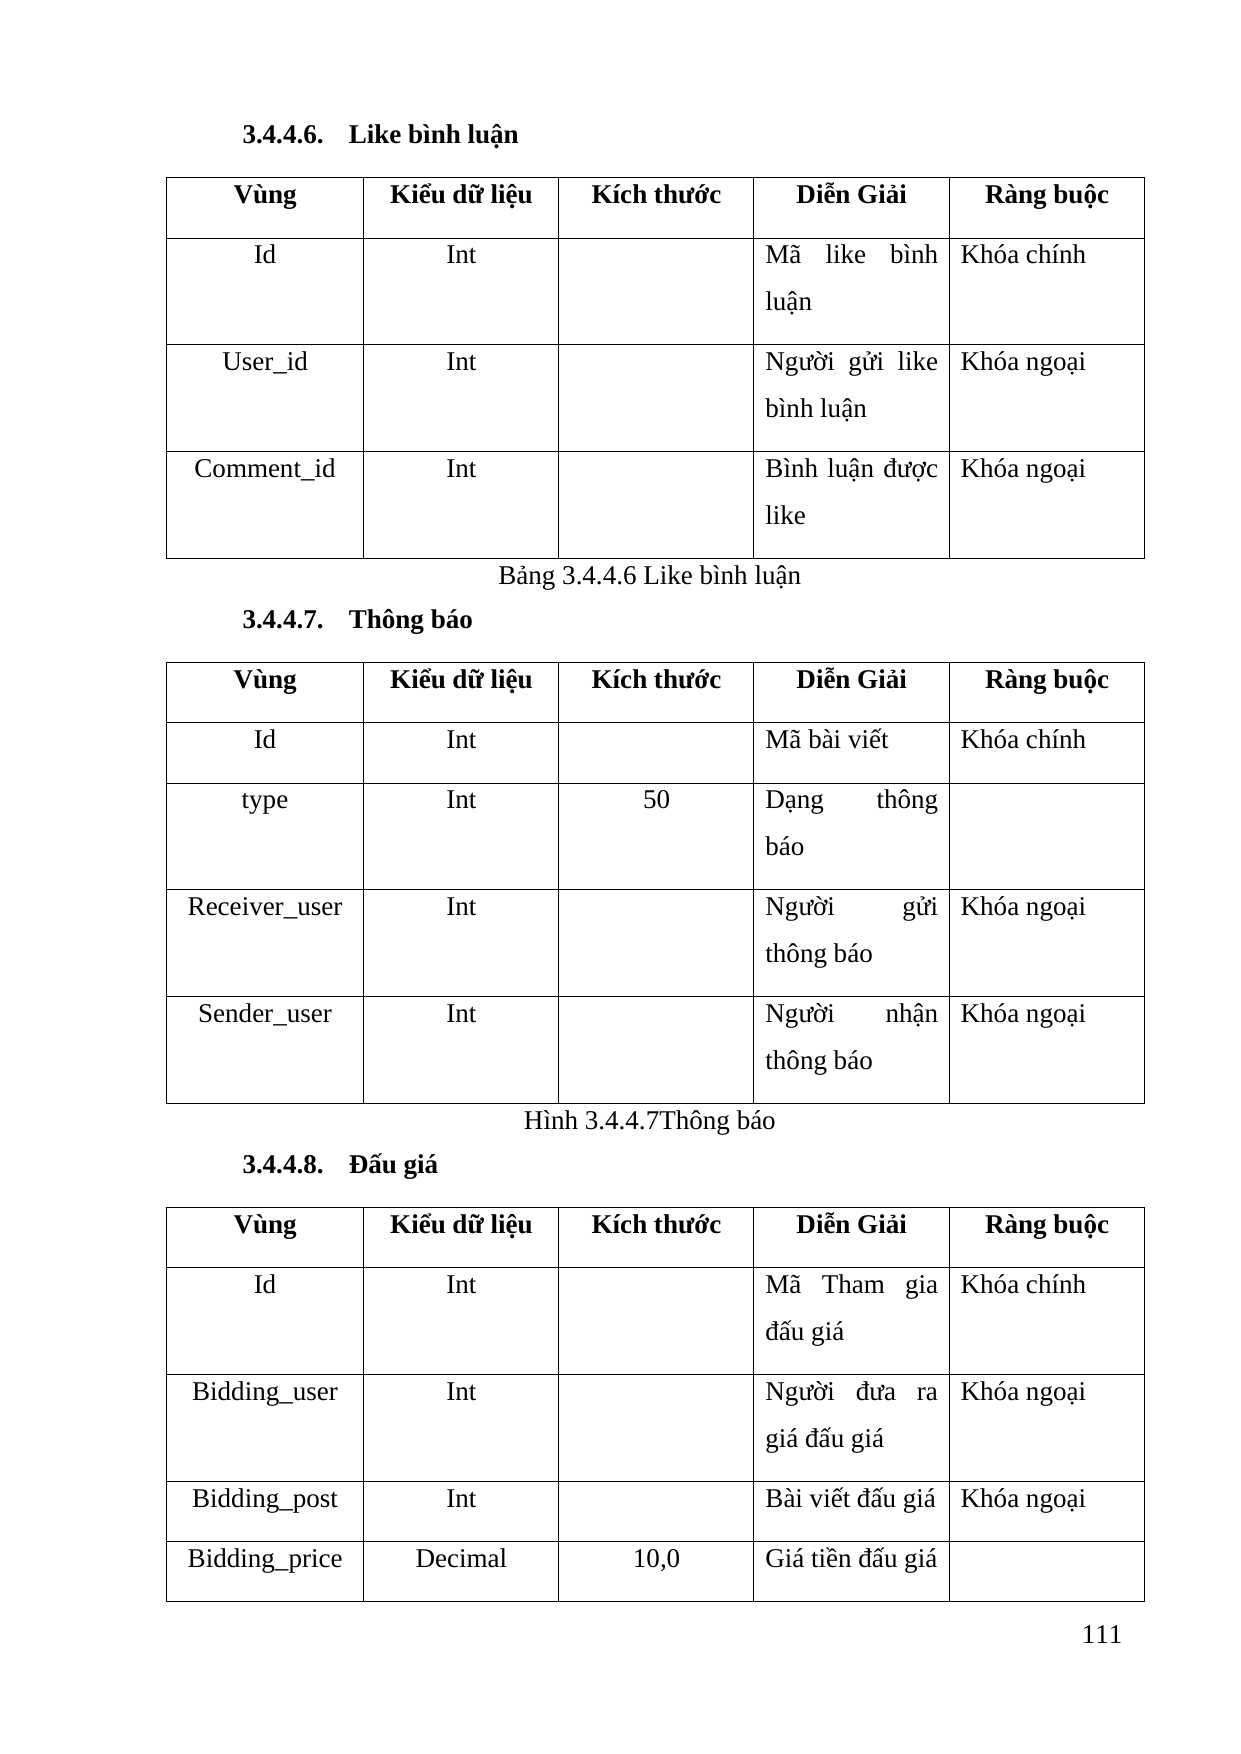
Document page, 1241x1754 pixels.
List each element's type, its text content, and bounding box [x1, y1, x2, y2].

table_cell Khóa ngoại [950, 345, 1144, 451]
table_cell Người nhận thông báo [754, 997, 949, 1103]
table_cell Bidding_user [167, 1375, 363, 1481]
table_cell [559, 345, 753, 451]
table_header Ràng buộc [950, 1208, 1144, 1267]
table_cell [950, 784, 1144, 889]
table_cell [559, 1375, 753, 1481]
table_header Kích thước [559, 178, 753, 237]
table_cell Int [364, 784, 558, 889]
table_cell Khóa chính [950, 1268, 1144, 1374]
table_cell [559, 723, 753, 782]
table_header Vùng [167, 663, 363, 722]
table_cell Mã bài viết [754, 723, 949, 782]
table_header Diễn Giải [754, 178, 949, 237]
table_cell Khóa chính [950, 239, 1144, 344]
table_cell Khóa ngoại [950, 890, 1144, 996]
table_cell Int [364, 452, 558, 558]
table_cell Dạng thông báo [754, 784, 949, 889]
table_cell [559, 890, 753, 996]
subtitle Thông báo [242, 603, 1122, 634]
table_header Vùng [167, 178, 363, 237]
table_cell 10,0 [559, 1542, 753, 1601]
table_header Ràng buộc [950, 663, 1144, 722]
table_cell User_id [167, 345, 363, 451]
table_cell Int [364, 1268, 558, 1374]
table_cell Khóa ngoại [950, 997, 1144, 1103]
table_cell Khóa ngoại [950, 1375, 1144, 1481]
table_header Kiểu dữ liệu [364, 1208, 558, 1267]
table_cell Người đưa ra giá đấu giá [754, 1375, 949, 1481]
table_header Kích thước [559, 1208, 753, 1267]
table_cell [559, 239, 753, 344]
table_cell Người gửi like bình luận [754, 345, 949, 451]
table_cell Int [364, 997, 558, 1103]
table_cell Mã like bình luận [754, 239, 949, 344]
table_cell Int [364, 890, 558, 996]
table_cell Bài viết đấu giá [754, 1482, 949, 1541]
table_cell [559, 1268, 753, 1374]
table_cell Int [364, 239, 558, 344]
table_header Kiểu dữ liệu [364, 663, 558, 722]
table_cell Mã Tham gia đấu giá [754, 1268, 949, 1374]
table_cell Sender_user [167, 997, 363, 1103]
table_cell Bidding_post [167, 1482, 363, 1541]
table_cell Decimal [364, 1542, 558, 1601]
table_cell [559, 1482, 753, 1541]
table_cell Id [167, 1268, 363, 1374]
table_cell type [167, 784, 363, 889]
table_header Diễn Giải [754, 1208, 949, 1267]
table_cell Int [364, 1482, 558, 1541]
subtitle Đấu giá [242, 1148, 1122, 1179]
table_cell Receiver_user [167, 890, 363, 996]
table_cell [559, 452, 753, 558]
table_cell Bình luận được like [754, 452, 949, 558]
table_cell Int [364, 1375, 558, 1481]
table_header Kích thước [559, 663, 753, 722]
table_header Diễn Giải [754, 663, 949, 722]
table_cell Khóa ngoại [950, 1482, 1144, 1541]
table_cell 50 [559, 784, 753, 889]
table_cell Bidding_price [167, 1542, 363, 1601]
table_cell Khóa chính [950, 723, 1144, 782]
table_cell Int [364, 723, 558, 782]
table_cell Người gửi thông báo [754, 890, 949, 996]
subtitle Like bình luận [242, 118, 1122, 149]
table_cell Id [167, 239, 363, 344]
table_header Kiểu dữ liệu [364, 178, 558, 237]
table_cell Comment_id [167, 452, 363, 558]
text Bảng 3.4.4.6 Like bình luận [177, 559, 1122, 590]
table_cell Khóa ngoại [950, 452, 1144, 558]
table_cell Id [167, 723, 363, 782]
table_header Vùng [167, 1208, 363, 1267]
table_cell [950, 1542, 1144, 1601]
table_header Ràng buộc [950, 178, 1144, 237]
text Hình 3.4.4.7Thông báo [177, 1104, 1122, 1135]
table_cell Giá tiền đấu giá [754, 1542, 949, 1601]
table_cell Int [364, 345, 558, 451]
table_cell [559, 997, 753, 1103]
